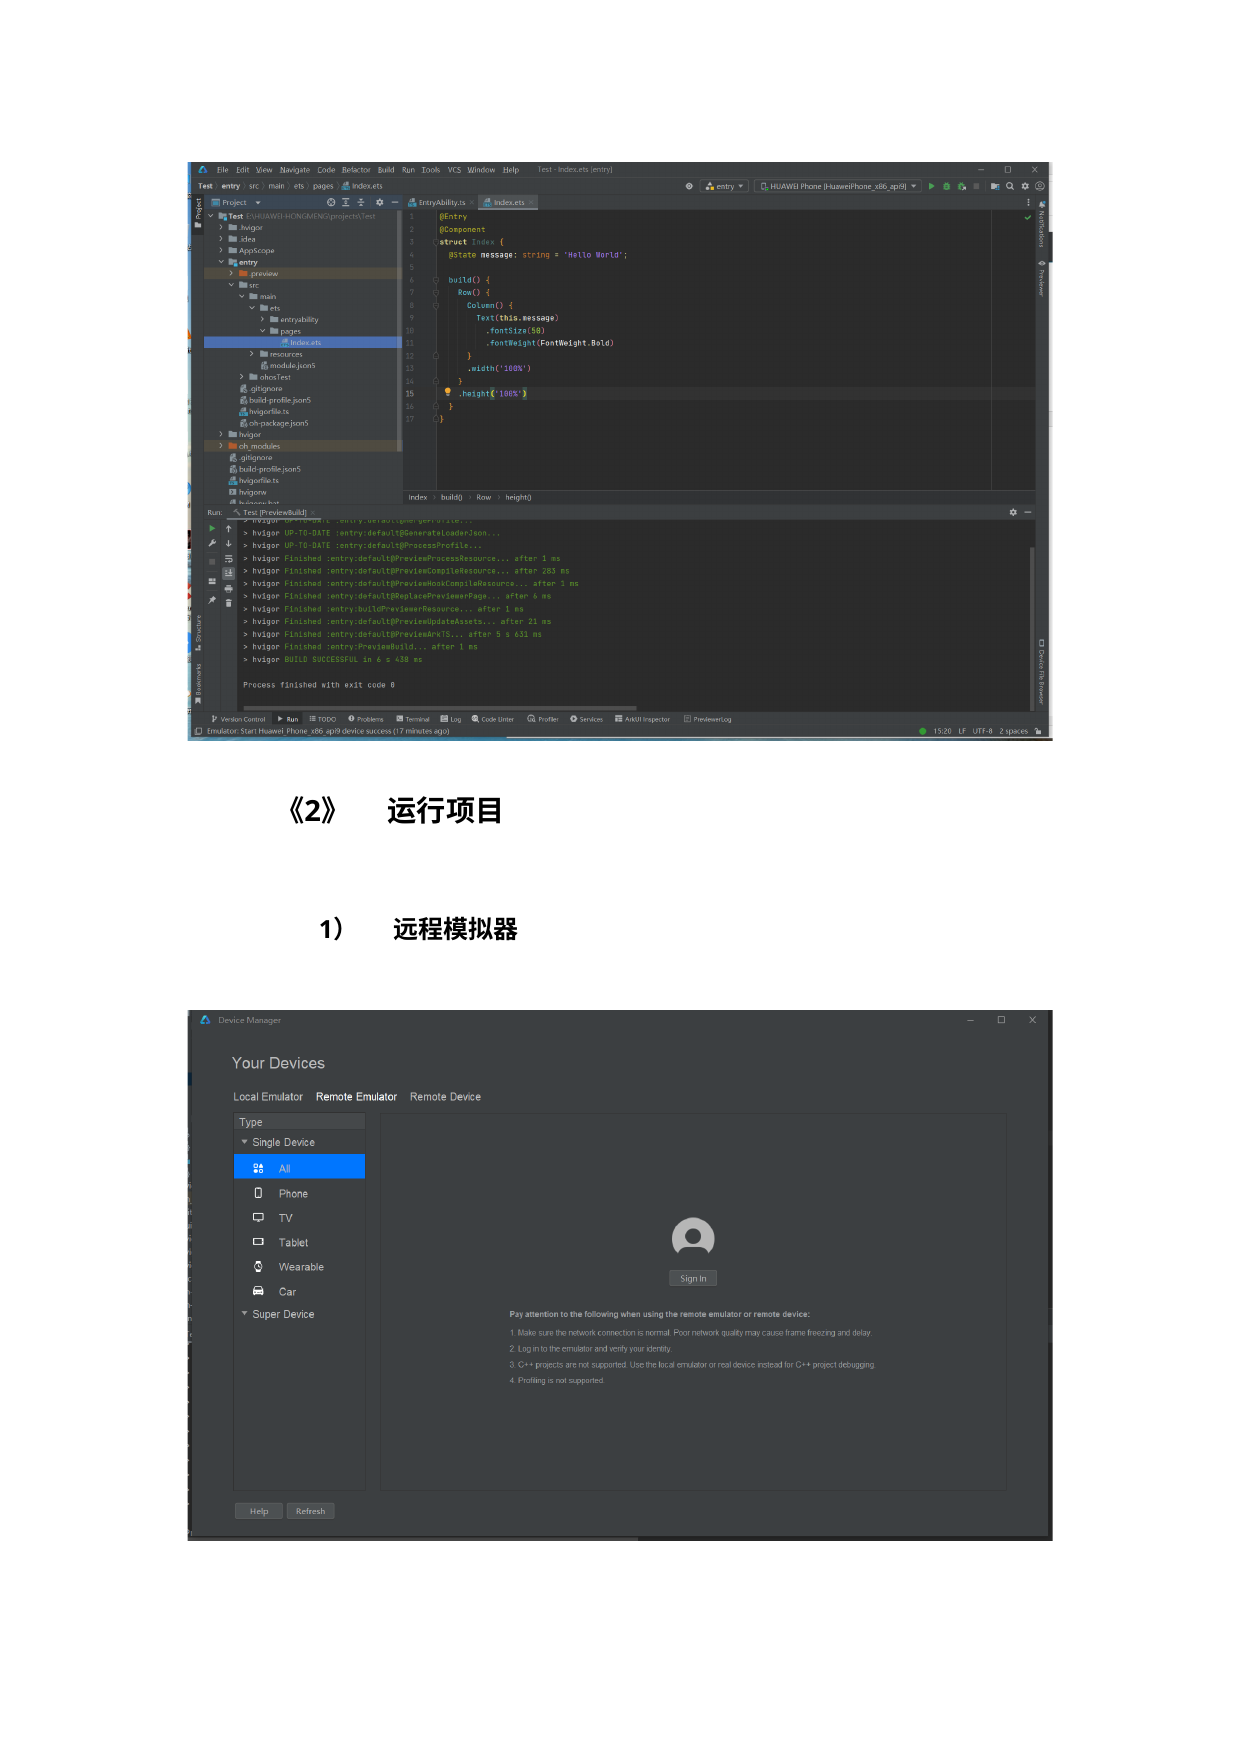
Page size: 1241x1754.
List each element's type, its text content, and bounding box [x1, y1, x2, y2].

picture [187, 1010, 1053, 1541]
subtitle 远程模拟器 [319, 895, 1053, 960]
picture [187, 162, 1053, 741]
subtitle 运行项目 [275, 776, 1053, 841]
